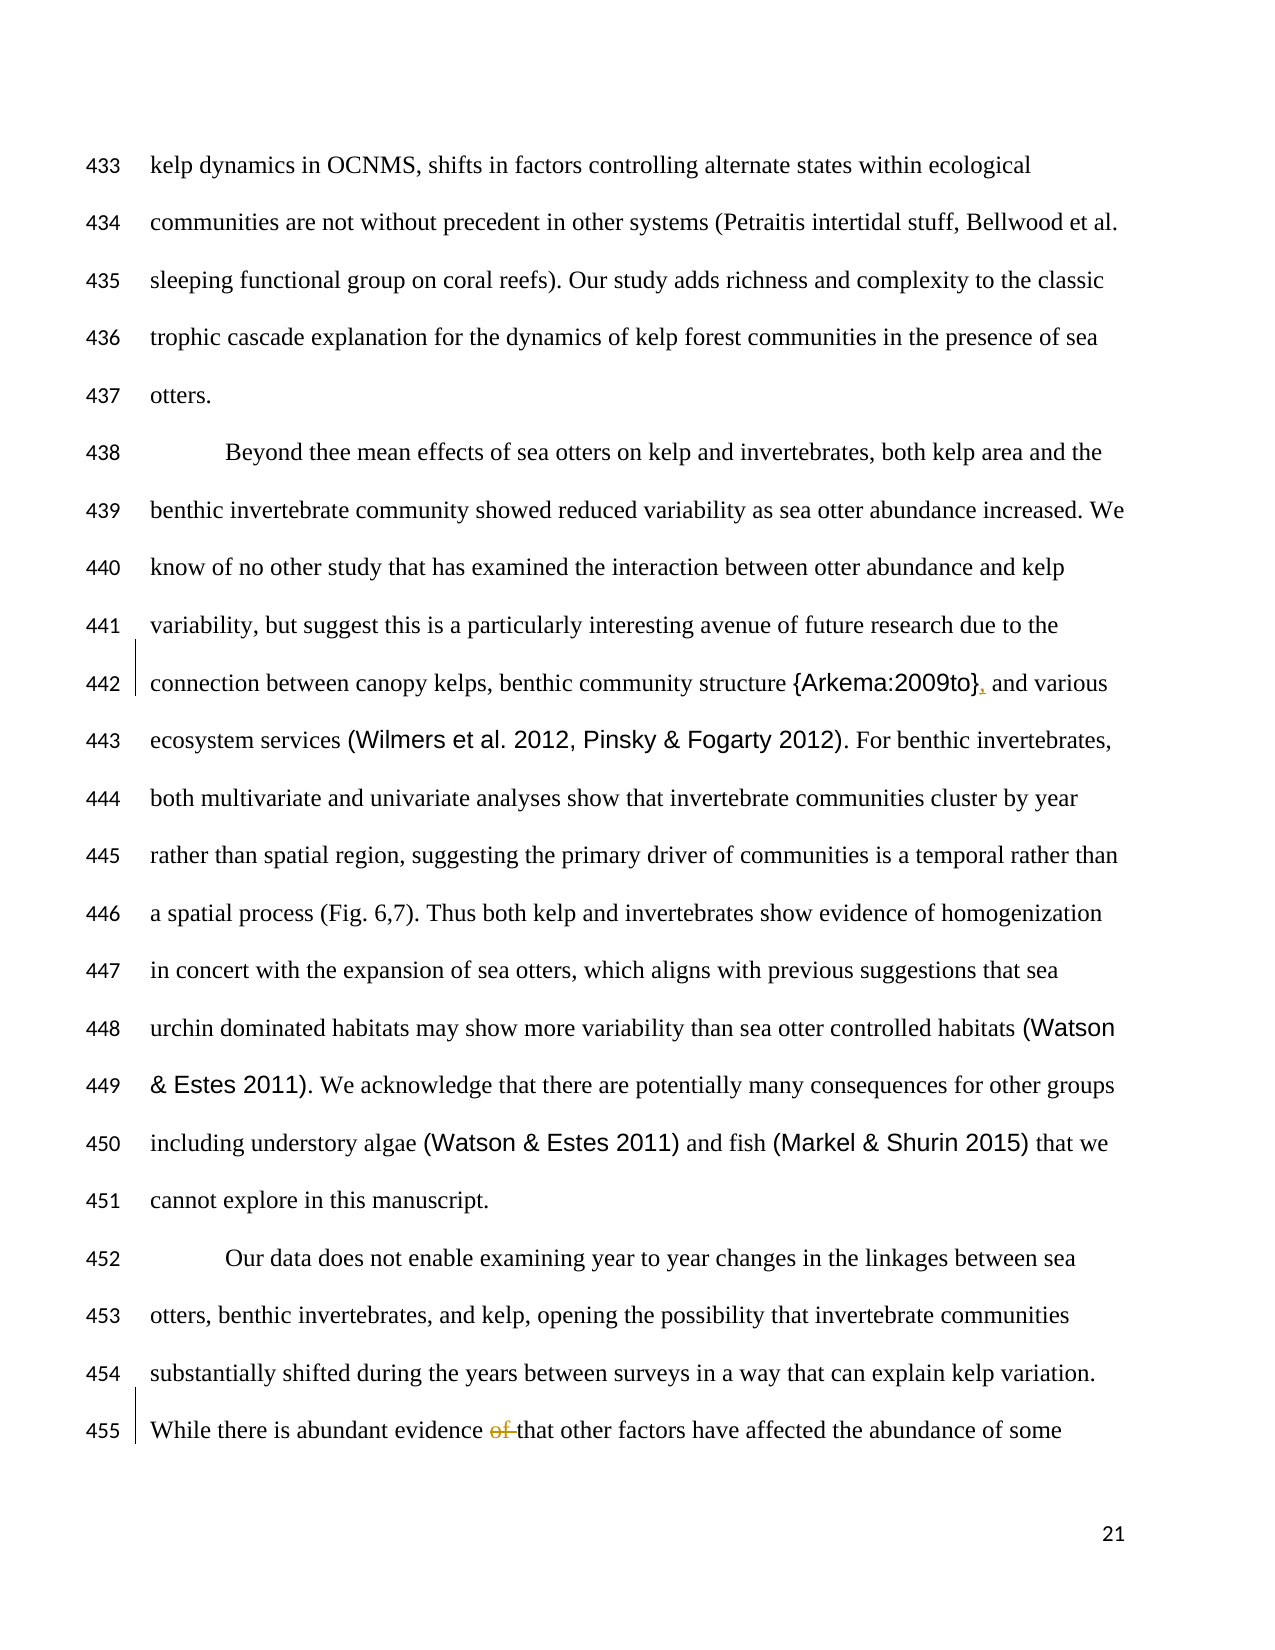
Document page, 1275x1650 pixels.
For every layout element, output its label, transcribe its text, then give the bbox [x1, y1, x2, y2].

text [150, 1243, 1125, 1444]
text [150, 150, 1125, 409]
text Beyond thee mean effects of sea otters on kelp and invertebrates, both kelp area and the benthic invertebrate community showed reduced variability as sea otter abundance increased. We know of no other study that has examined the interaction between otter abundance and kelp variability, but suggest this is a particularly interesting avenue of future research due to the connection between canopy kelps, benthic community structure {Arkema:2009to} and various ecosystem services (Wilmers et al. 2012, Pinsky & Fogarty 2012). For benthic invertebrates, both multivariate and univariate analyses show that invertebrate communities cluster by year rather than spatial region, suggesting the primary driver of communities is a temporal rather than a spatial process (Fig. 6,7). Thus both kelp and invertebrates show evidence of homogenization in concert with the expansion of sea otters, which aligns with previous suggestions that sea urchin dominated habitats may show more variability than sea otter controlled habitats (Watson & Estes 2011). We acknowledge that there are potentially many consequences for other groups including understory algae (Watson & Estes 2011) and fish (Markel & Shurin 2015) that we cannot explore in this manuscript. [150, 437, 1125, 1214]
